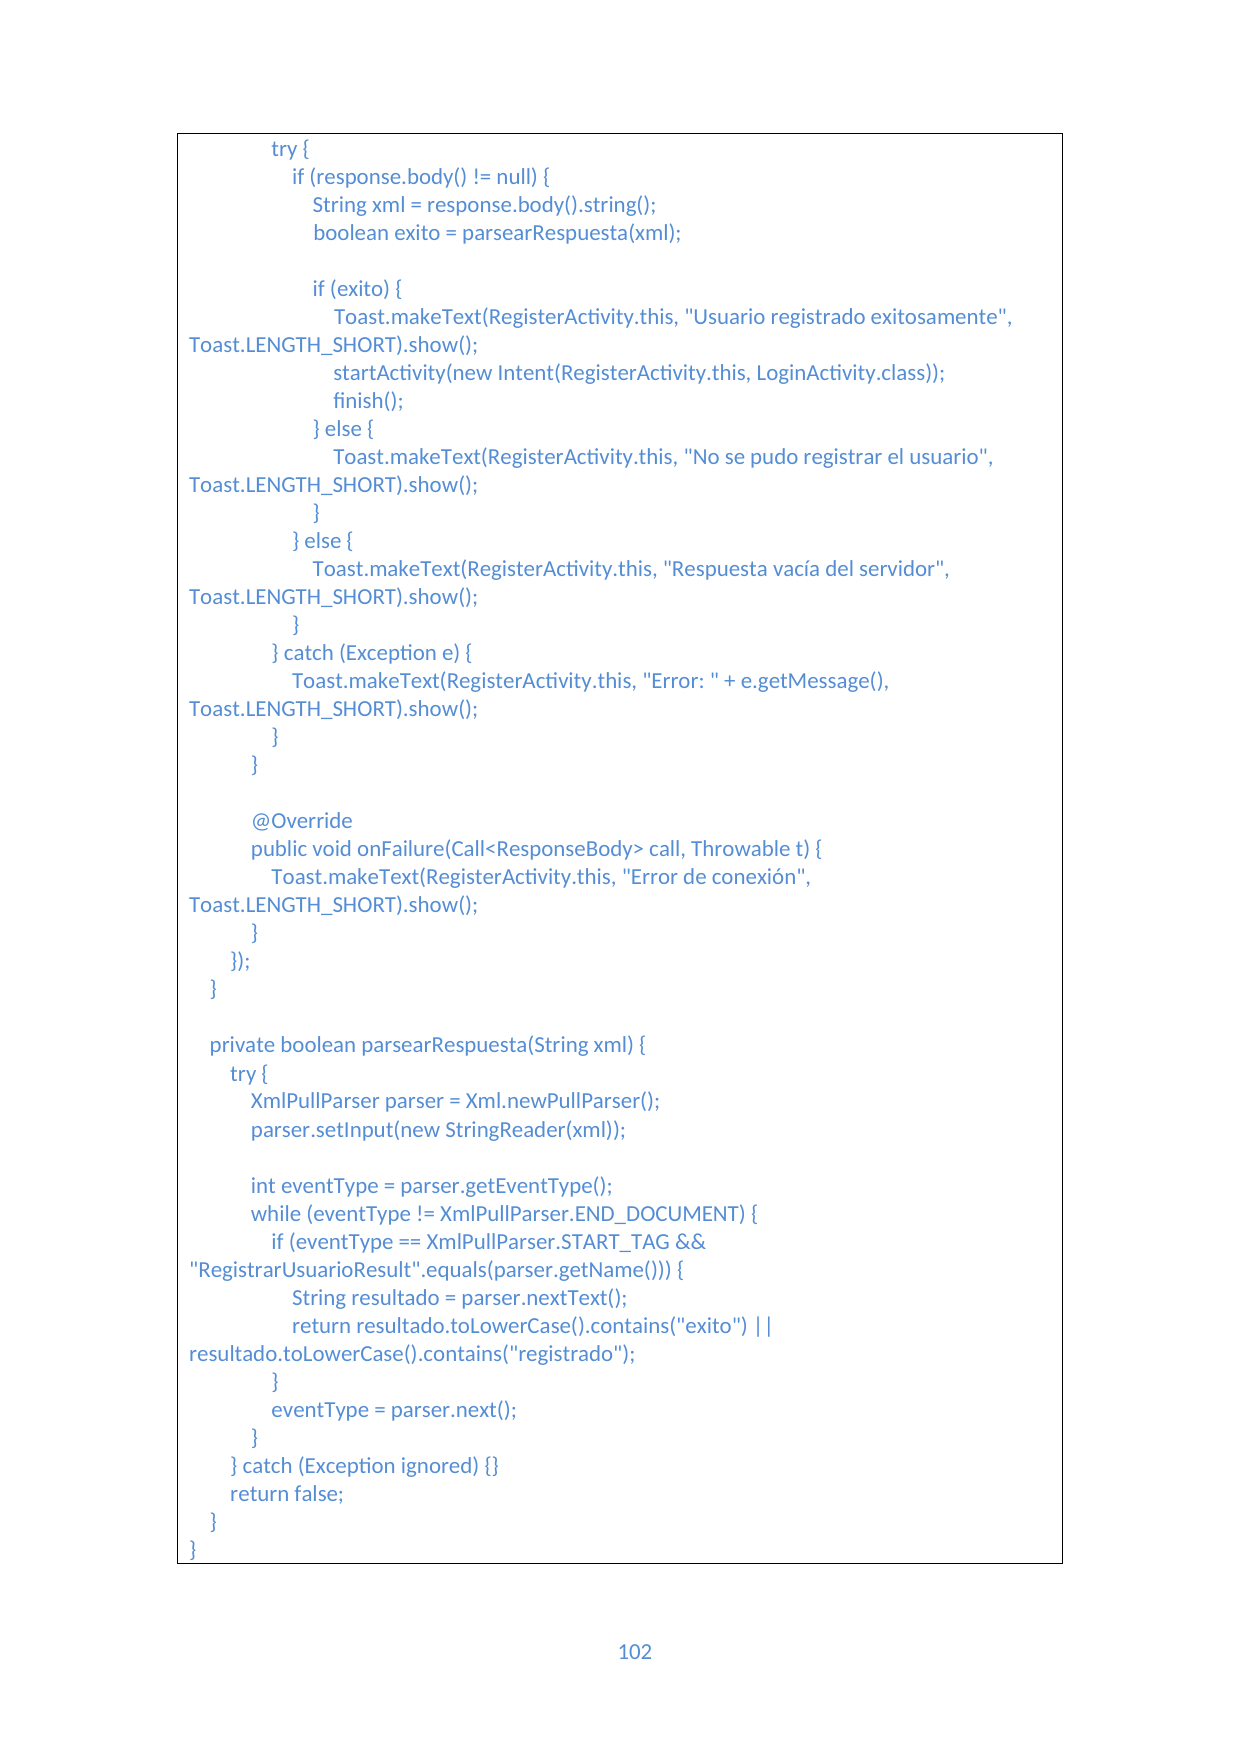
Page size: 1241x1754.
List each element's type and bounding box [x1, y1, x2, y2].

table_header [178, 134, 1062, 1563]
